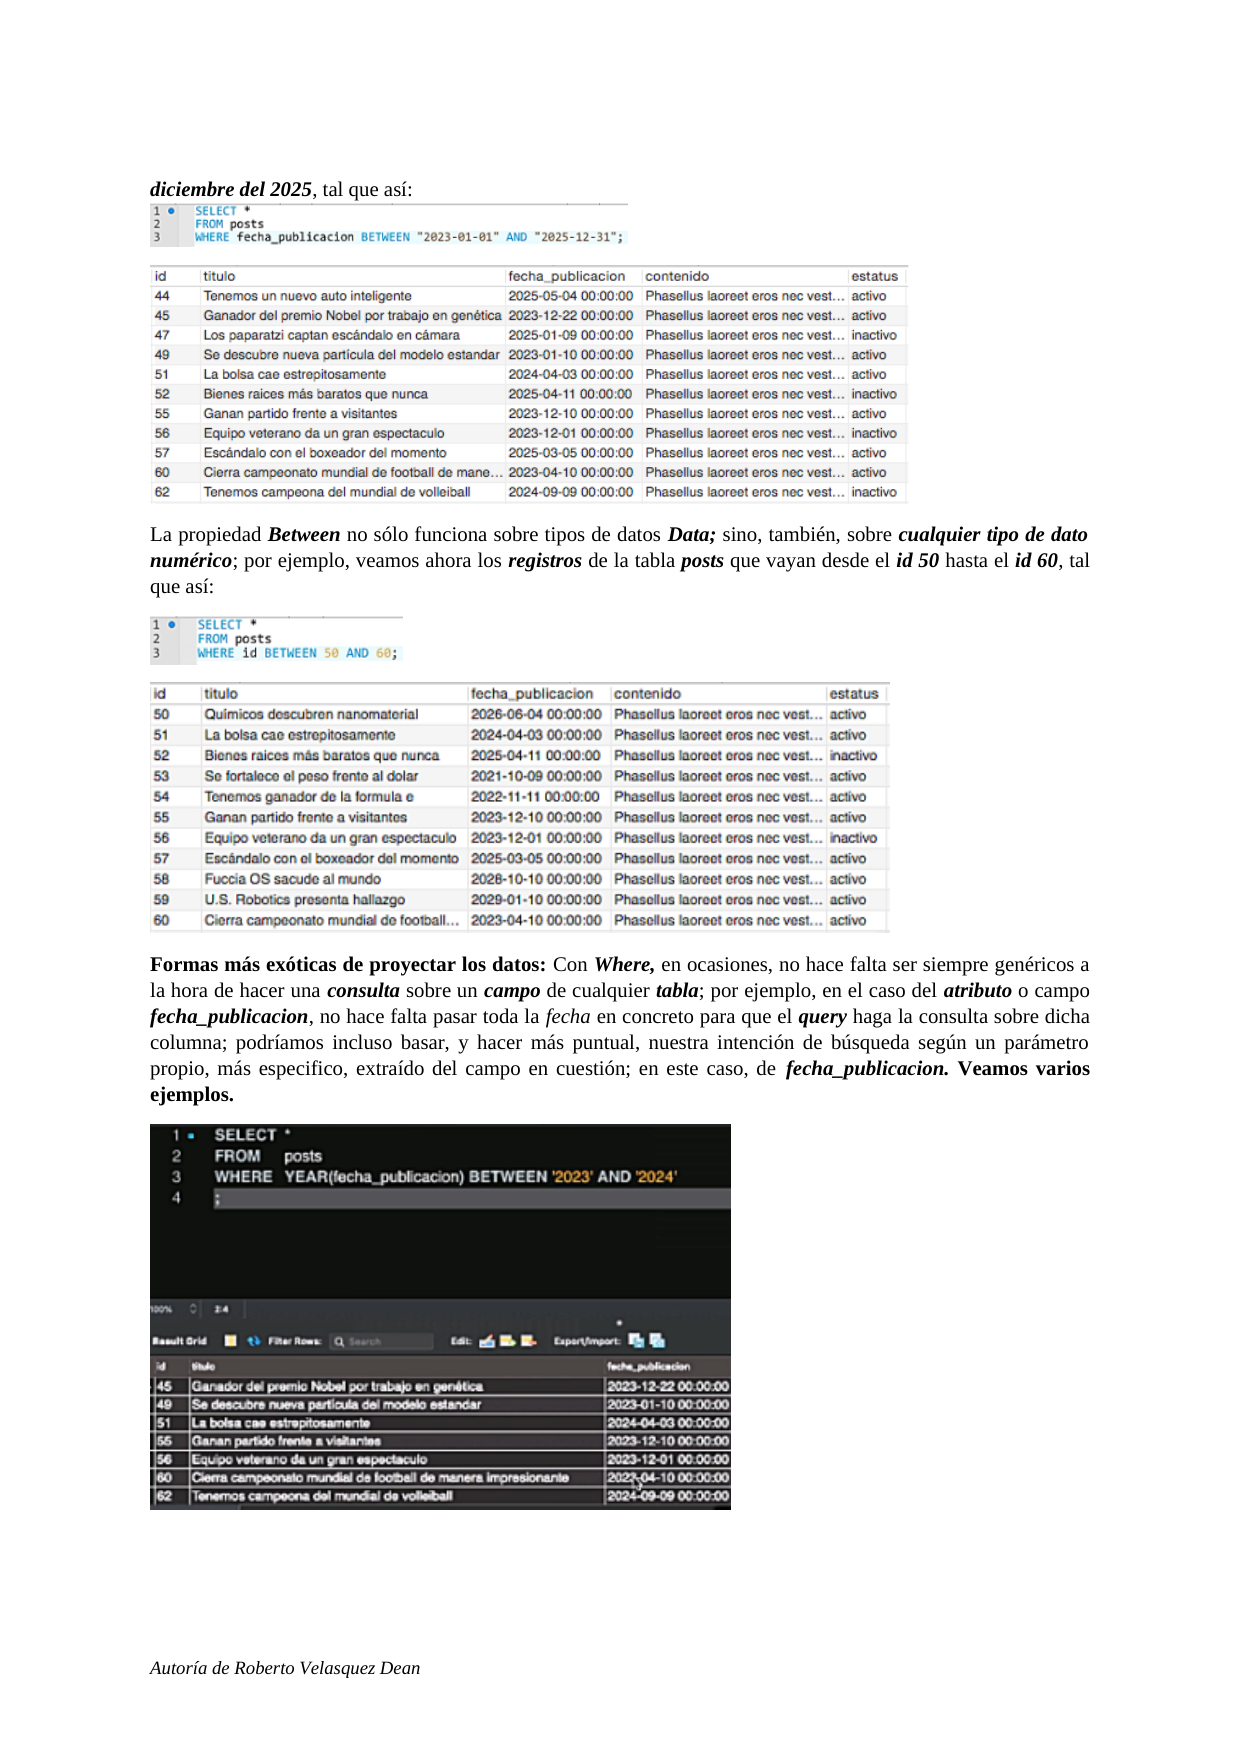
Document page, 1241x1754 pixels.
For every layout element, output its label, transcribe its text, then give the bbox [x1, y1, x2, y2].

picture [150, 203, 628, 247]
picture [150, 682, 890, 933]
picture [150, 265, 909, 504]
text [150, 177, 1090, 247]
picture [150, 1124, 731, 1510]
picture [150, 616, 403, 665]
text La propiedad Between no sólo funciona sobre tipos de datos Data; sino, también, sobre cualquier tipo de dato numérico; por ejemplo, veamos ahora los registros de la tabla posts que vayan desde el id 50 hasta el id 60, tal que así: [150, 522, 1090, 598]
text Formas más exóticas de proyectar los datos: Con Where, en ocasiones, no hace falta ser siempre genéricos a la hora de hacer una consulta sobre un campo de cualquier tabla; por ejemplo, en el caso del atributo o campo fecha_publicacion, no hace falta pasar toda la fecha en concreto para que el query haga la consulta sobre dicha columna; podríamos incluso basar, y hacer más puntual, nuestra intención de búsqueda según un parámetro propio, más especifico, extraído del campo en cuestión; en este caso, de fecha_publicacion. Veamos varios ejemplos. [150, 952, 1090, 1106]
